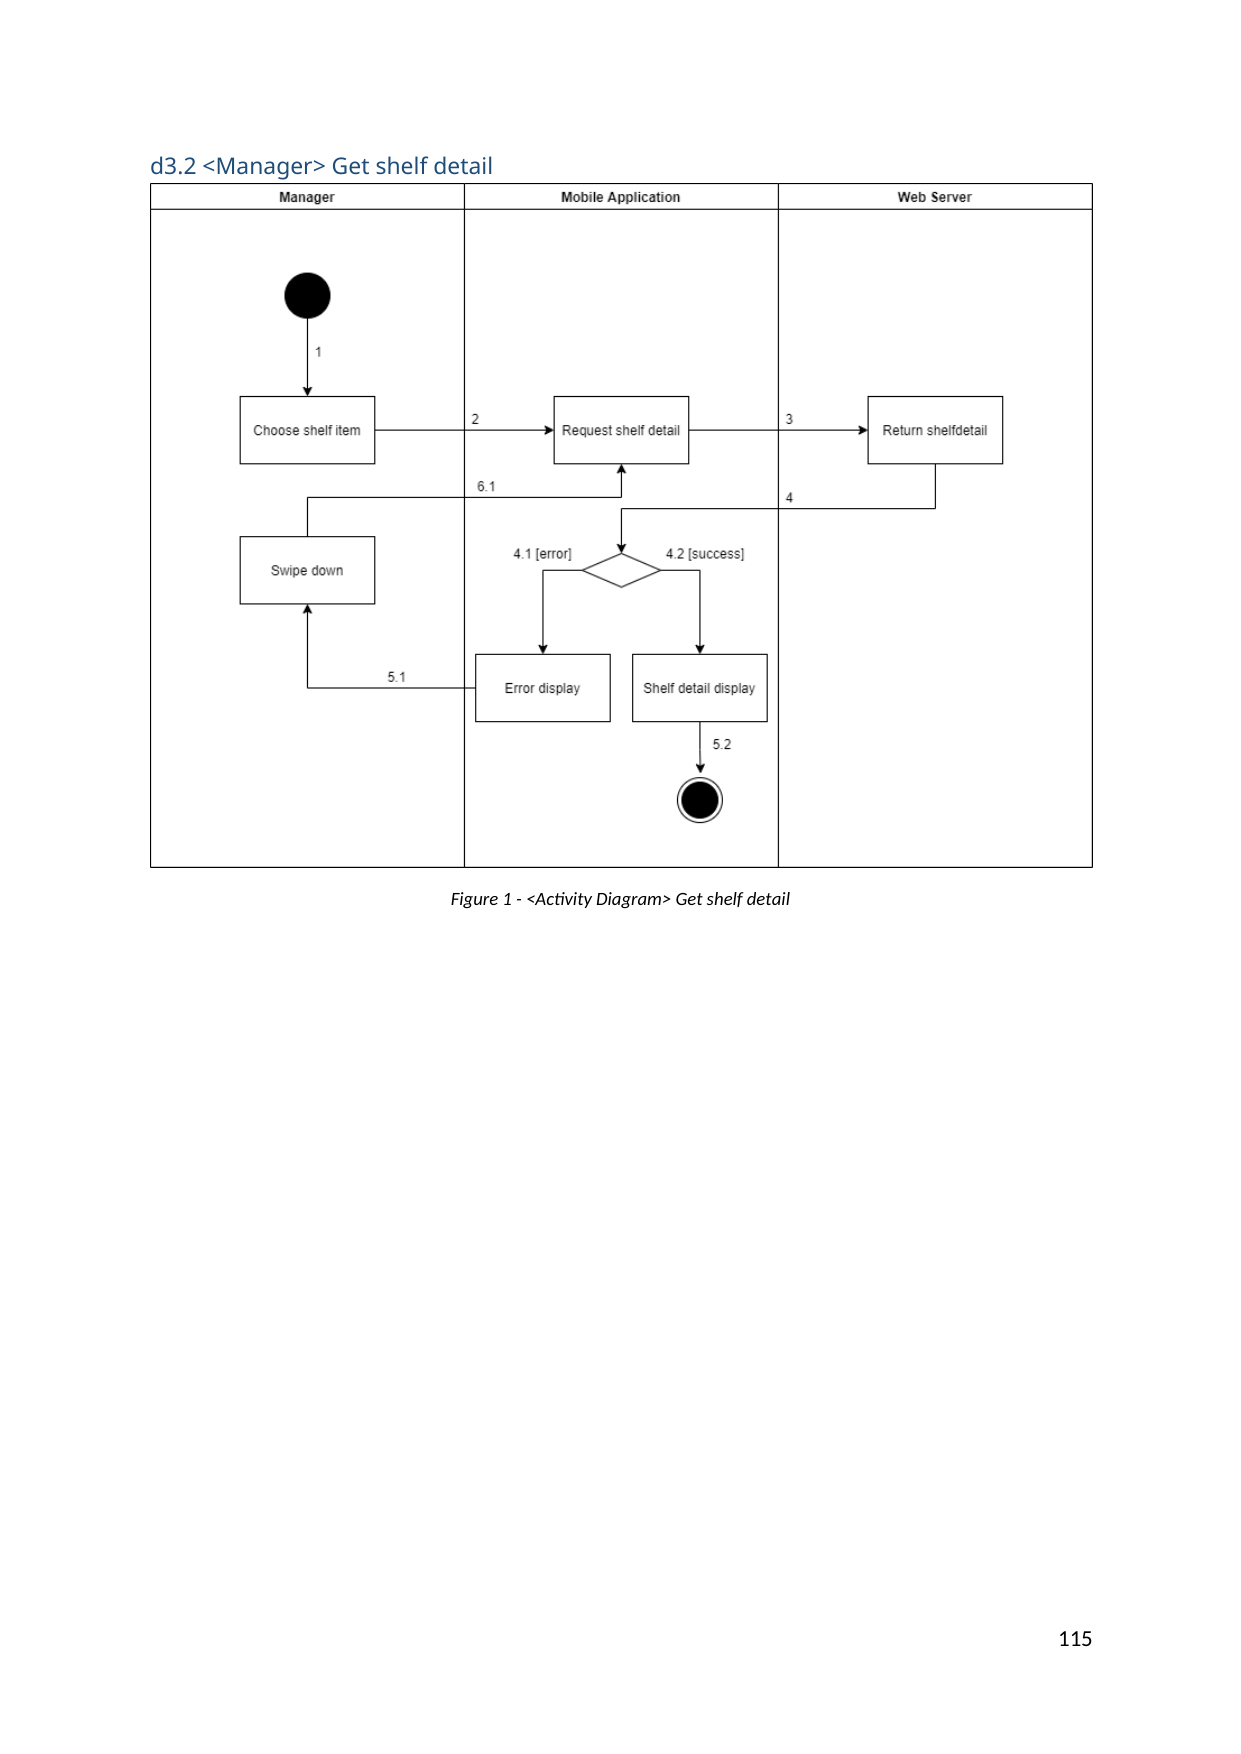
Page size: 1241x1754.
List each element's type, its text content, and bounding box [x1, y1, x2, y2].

picture [150, 183, 1093, 868]
subtitle d3.2 <Manager> Get shelf detail [150, 150, 1093, 181]
text Figure 1 - <Activity Diagram> Get shelf detail [150, 887, 1093, 910]
